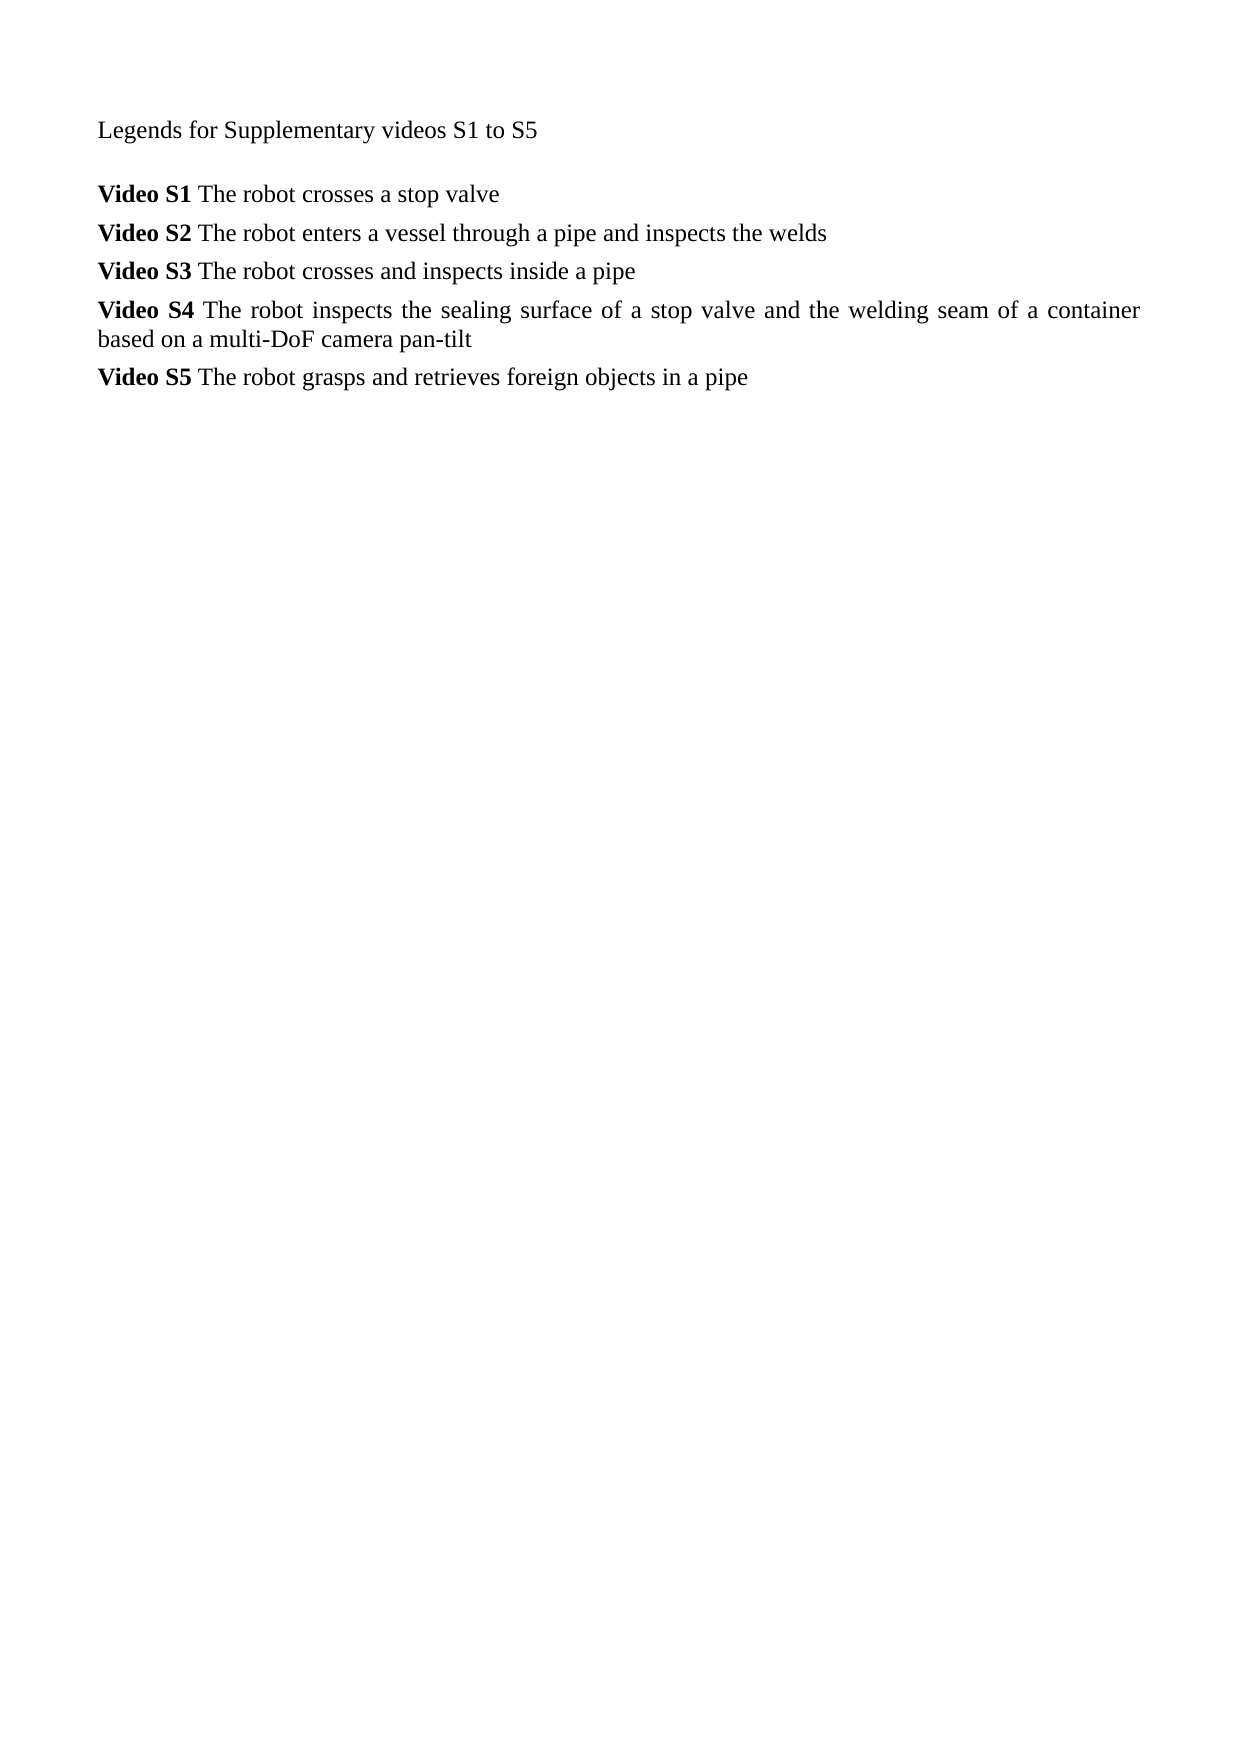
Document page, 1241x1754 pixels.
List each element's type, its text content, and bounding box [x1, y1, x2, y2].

text Video S2 The robot enters a vessel through a pipe and inspects the welds [97, 218, 1143, 247]
text Legends for Supplementary videos S1 to S5 [97, 113, 1143, 146]
text Video S5 The robot grasps and retrieves foreign objects in a pipe [97, 362, 1143, 391]
text Video S3 The robot crosses and inspects inside a pipe [97, 256, 1143, 285]
text Video S4 The robot inspects the sealing surface of a stop valve and the welding seam of a container based on a multi-DoF camera pan-tilt [97, 295, 1143, 352]
text Video S1 The robot crosses a stop valve [97, 179, 1143, 208]
